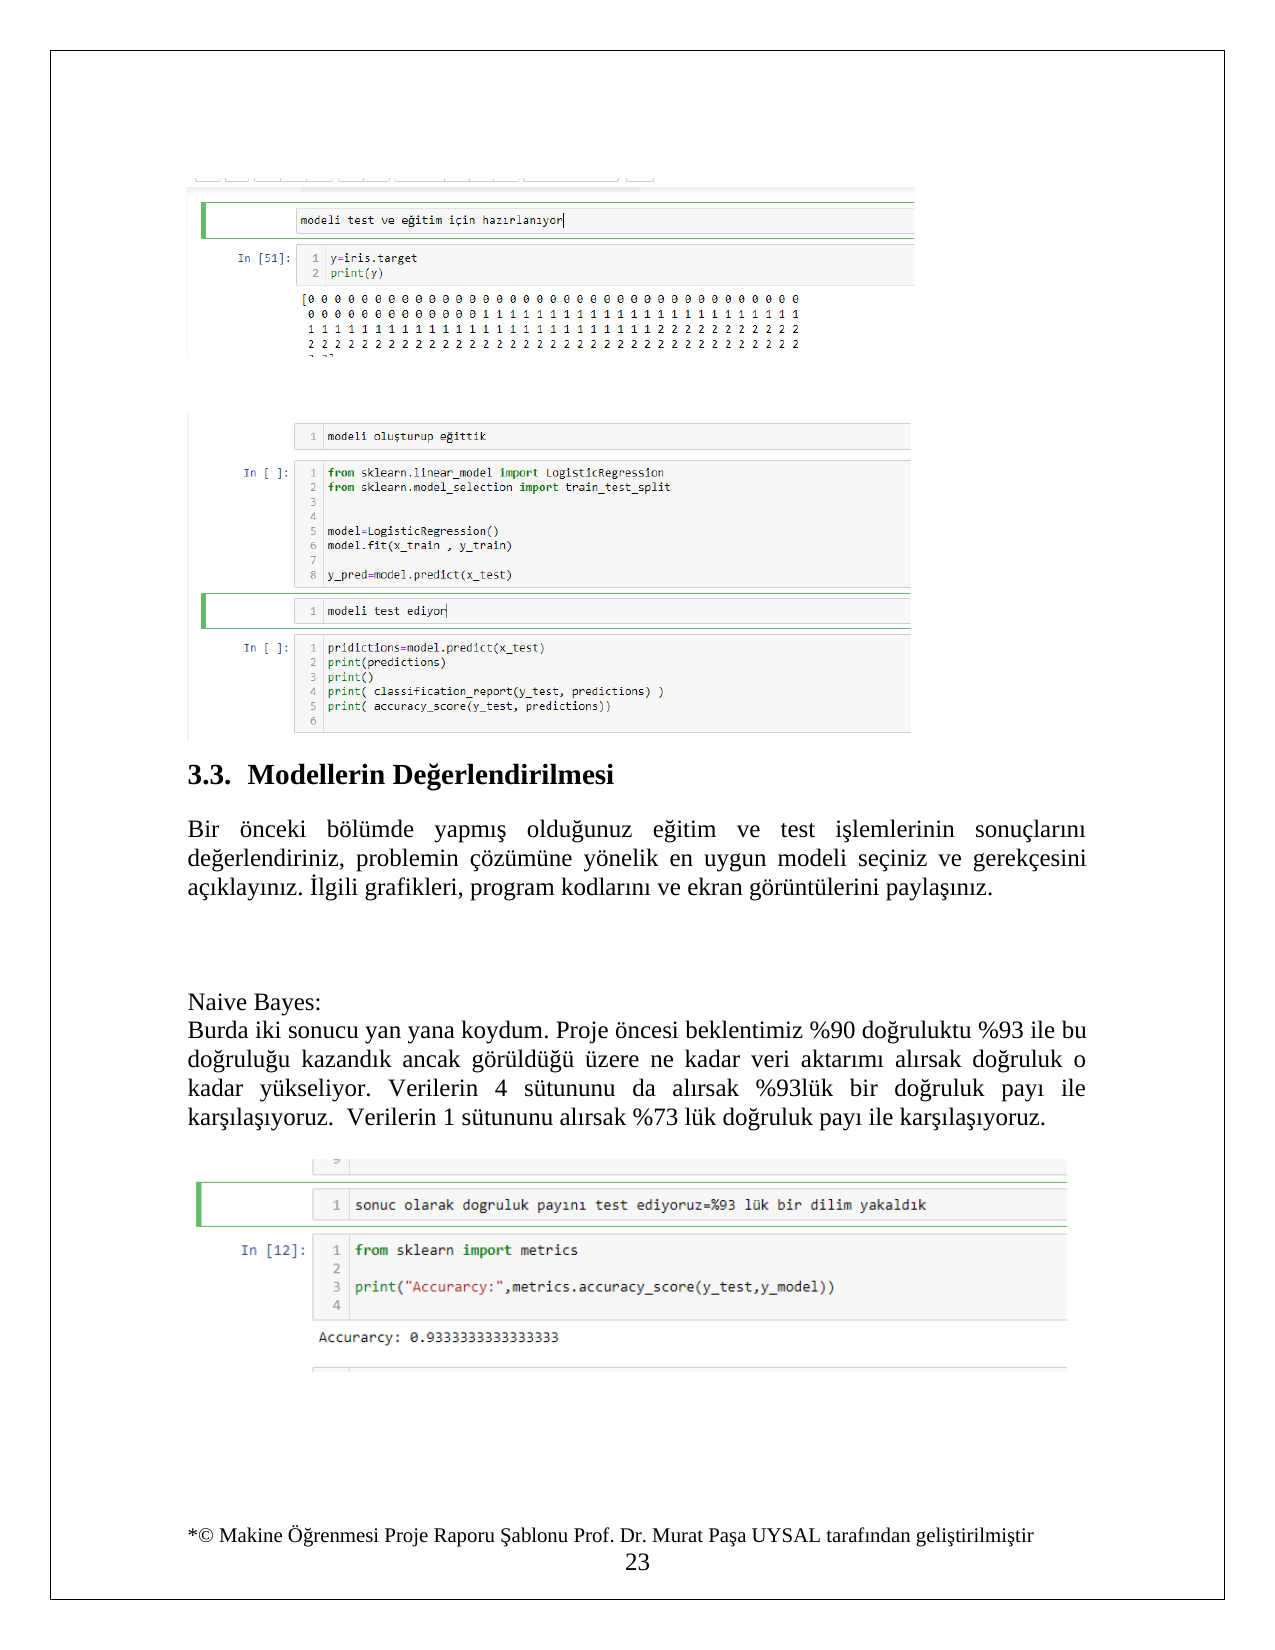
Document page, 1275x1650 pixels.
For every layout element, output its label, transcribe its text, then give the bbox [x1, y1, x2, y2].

text Burda iki sonucu yan yana koydum. Proje öncesi beklentimiz %90 doğruluktu %93 ile bu doğruluğu kazandık ancak görüldüğü üzere ne kadar veri aktarımı alırsak doğruluk o kadar yükseliyor. Verilerin 4 sütununu da alırsak %93lük bir doğruluk payı ile karşılaşıyoruz. Verilerin 1 sütununu alırsak %73 lük doğruluk payı ile karşılaşıyoruz. [187, 1016, 1087, 1131]
picture [187, 414, 911, 740]
picture [187, 1159, 1068, 1372]
text Bir önceki bölümde yapmış olduğunuz eğitim ve test işlemlerinin sonuçlarını değerlendiriniz, problemin çözümüne yönelik en uygun modeli seçiniz ve gerekçesini açıklayınız. İlgili grafikleri, program kodlarını ve ekran görüntülerini paylaşınız. [187, 814, 1087, 901]
subtitle Modellerin Değerlendirilmesi [187, 764, 1087, 789]
picture [187, 178, 915, 357]
text Naive Bayes: [187, 987, 1087, 1016]
